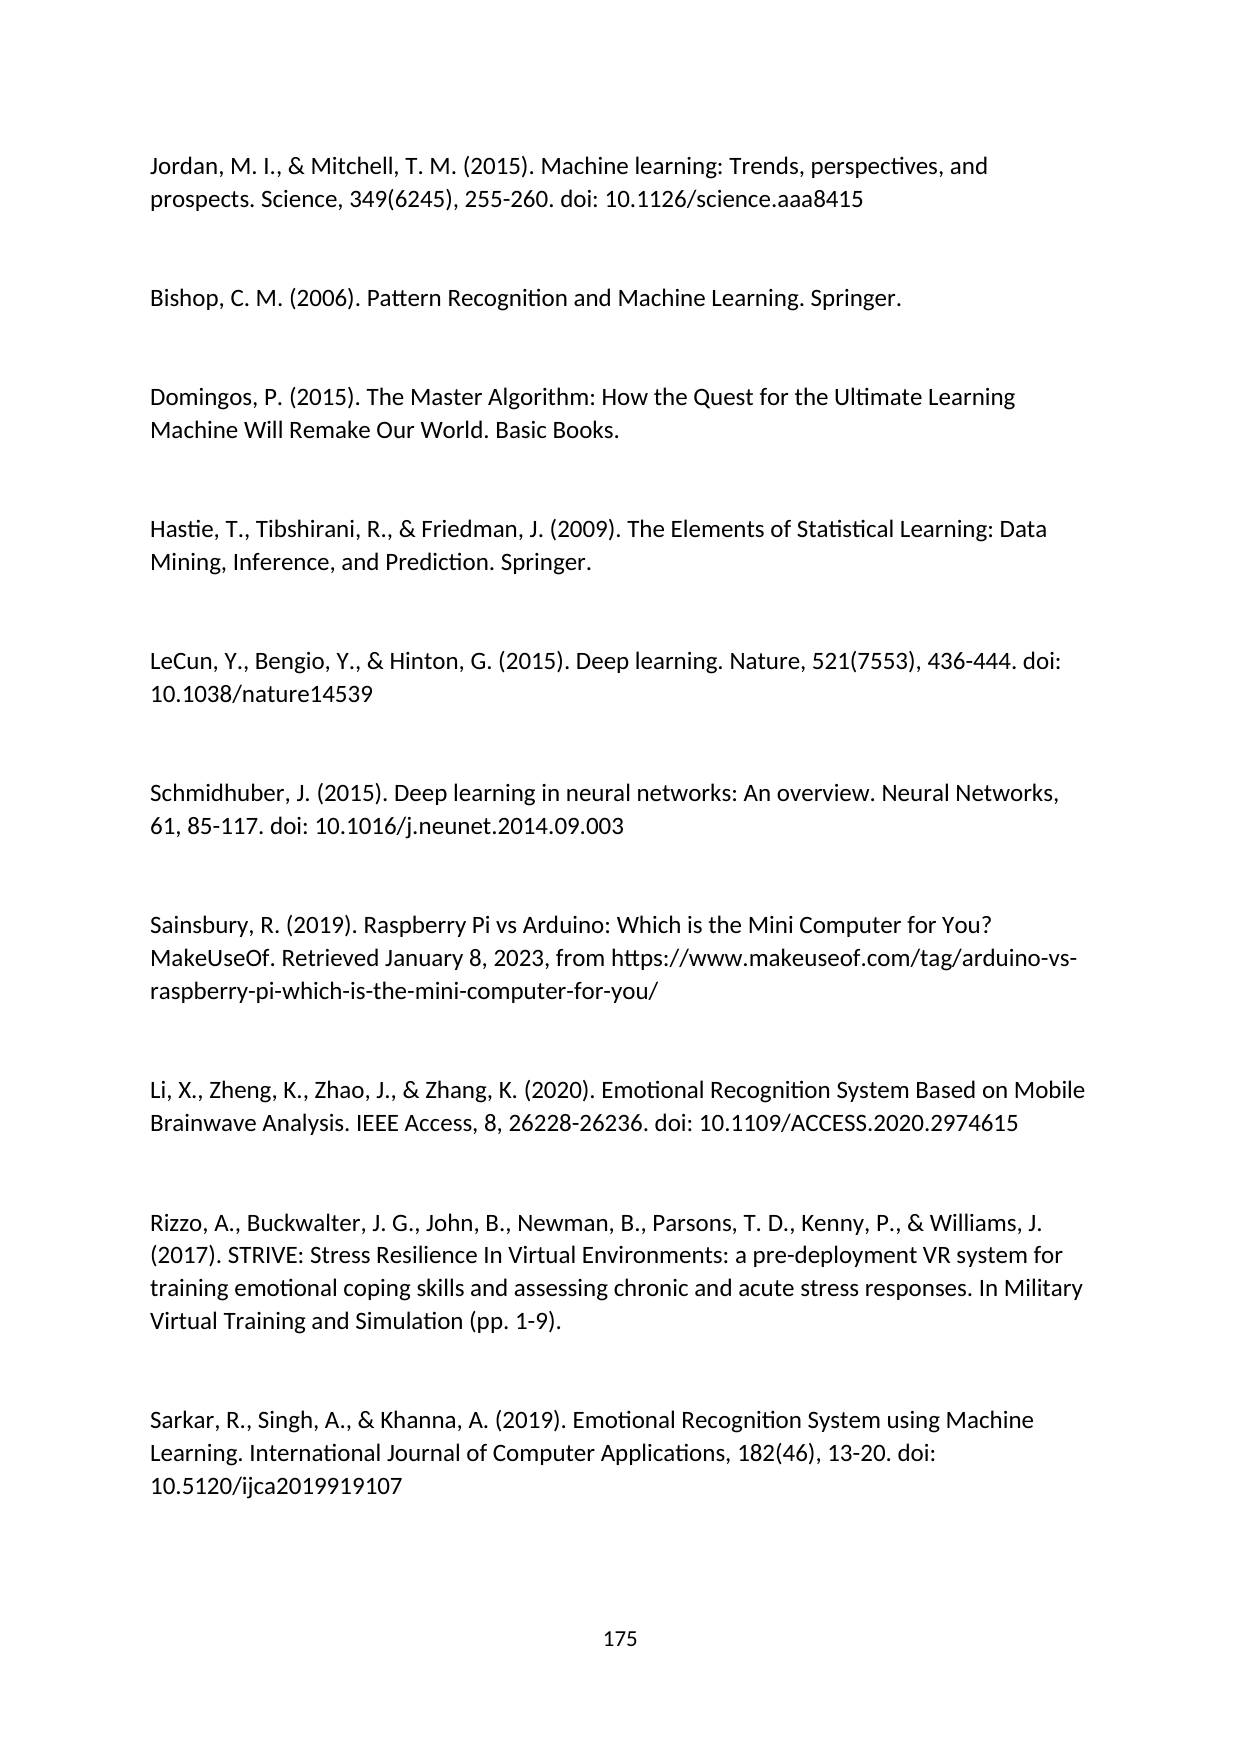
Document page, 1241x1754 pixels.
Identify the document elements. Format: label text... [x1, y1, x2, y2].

text Li, X., Zheng, K., Zhao, J., & Zhang, K. (2020). Emotional Recognition System Based on Mobile Brainwave Analysis. IEEE Access, 8, 26228-26236. doi: 10.1109/ACCESS.2020.2974615 [150, 1074, 1090, 1138]
text Schmidhuber, J. (2015). Deep learning in neural networks: An overview. Neural Networks, 61, 85-117. doi: 10.1016/j.neunet.2014.09.003 [150, 777, 1090, 841]
text LeCun, Y., Bengio, Y., & Hinton, G. (2015). Deep learning. Nature, 521(7553), 436-444. doi: 10.1038/nature14539 [150, 645, 1090, 709]
text Domingos, P. (2015). The Master Algorithm: How the Quest for the Ultimate Learning Machine Will Remake Our World. Basic Books. [150, 381, 1090, 445]
text Hastie, T., Tibshirani, R., & Friedman, J. (2009). The Elements of Statistical Learning: Data Mining, Inference, and Prediction. Springer. [150, 513, 1090, 577]
text Sarkar, R., Singh, A., & Khanna, A. (2019). Emotional Recognition System using Machine Learning. International Journal of Computer Applications, 182(46), 13-20. doi: 10.5120/ijca2019919107 [150, 1404, 1090, 1501]
text Bishop, C. M. (2006). Pattern Recognition and Machine Learning. Springer. [150, 282, 1090, 313]
text Sainsbury, R. (2019). Raspberry Pi vs Arduino: Which is the Mini Computer for You? MakeUseOf. Retrieved January 8, 2023, from https://www.makeuseof.com/tag/arduino-vs-raspberry-pi-which-is-the-mini-computer-for-you/ [150, 909, 1090, 1006]
text Jordan, M. I., & Mitchell, T. M. (2015). Machine learning: Trends, perspectives, and prospects. Science, 349(6245), 255-260. doi: 10.1126/science.aaa8415 [150, 150, 1090, 213]
text Rizzo, A., Buckwalter, J. G., John, B., Newman, B., Parsons, T. D., Kenny, P., & Williams, J. (2017). STRIVE: Stress Resilience In Virtual Environments: a pre-deployment VR system for training emotional coping skills and assessing chronic and acute stress responses. In Military Virtual Training and Simulation (pp. 1-9). [150, 1207, 1090, 1336]
